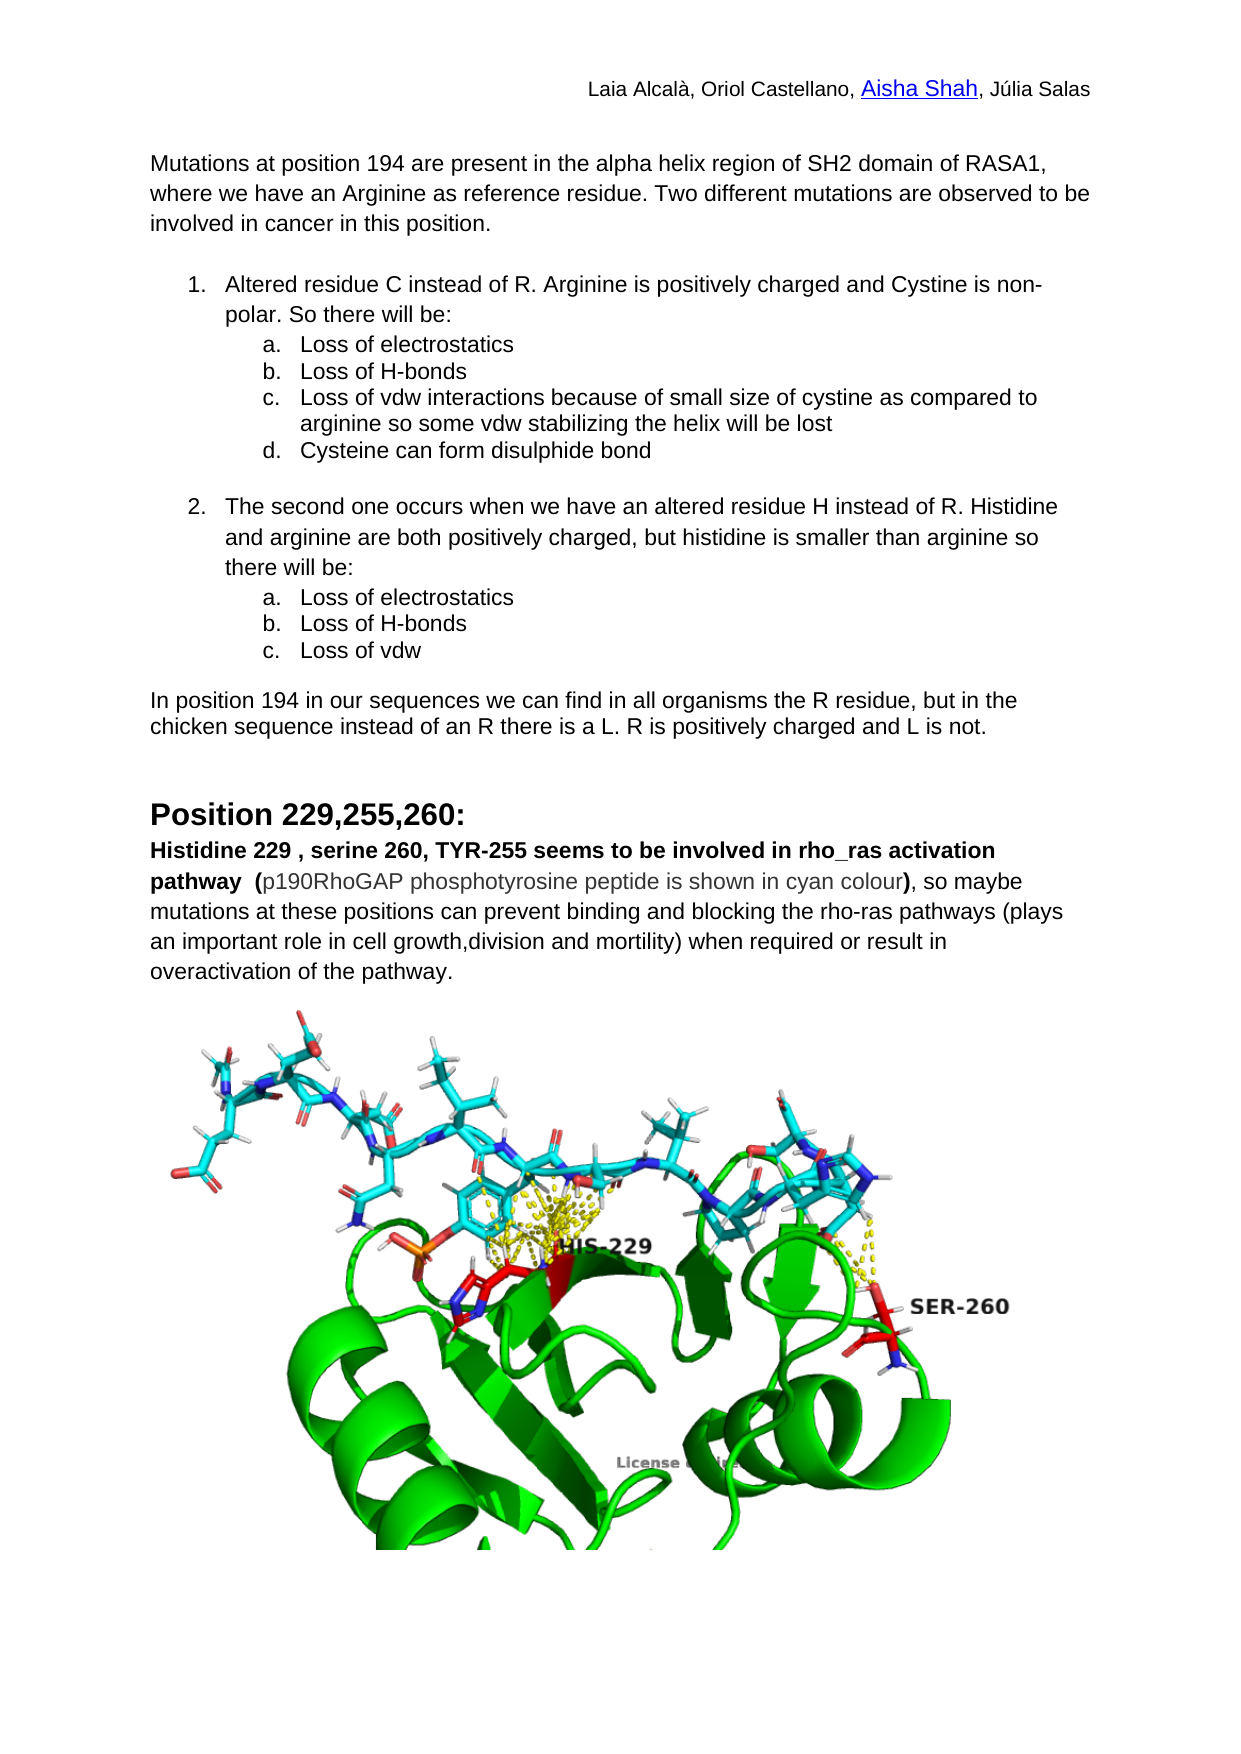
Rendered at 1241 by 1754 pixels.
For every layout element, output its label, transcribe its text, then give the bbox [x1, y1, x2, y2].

picture [153, 991, 1022, 1550]
list Altered residue C instead of R. Arginine is positively charged and Cystine is non-polar. So there will be: [187, 271, 1090, 327]
text Mutations at position 194 are present in the alpha helix region of SH2 domain of RASA1, where we have an Arginine as reference residue. Two different mutations are observed to be involved in cancer in this position. [150, 150, 1090, 237]
list Cysteine can form disulphide bond [262, 437, 1090, 463]
list Loss of H-bonds [262, 358, 1090, 384]
list Loss of H-bonds [262, 610, 1090, 637]
text Histidine 229 , serine 260, TYR-255 seems to be involved in rho_ras activation pathway (p190RhoGAP phosphotyrosine peptide is shown in cyan colour), so maybe mutations at these positions can prevent binding and blocking the rho-ras pathways (plays an important role in cell growth,division and mortility) when required or result in overactivation of the pathway. [150, 837, 1090, 984]
list Loss of electrostatics [262, 331, 1090, 358]
text Position 229,255,260: [150, 796, 1090, 832]
list Loss of vdw [262, 637, 1090, 663]
list Loss of electrostatics [262, 584, 1090, 610]
list Loss of vdw interactions because of small size of cystine as compared to arginine so some vdw stabilizing the helix will be lost [262, 384, 1090, 437]
text In position 194 in our sequences we can find in all organisms the R residue, but in the chicken sequence instead of an R there is a L. R is positively charged and L is not. [150, 687, 1090, 739]
list The second one occurs when we have an altered residue H instead of R. Histidine and arginine are both positively charged, but histidine is smaller than arginine so there will be: [187, 493, 1090, 580]
